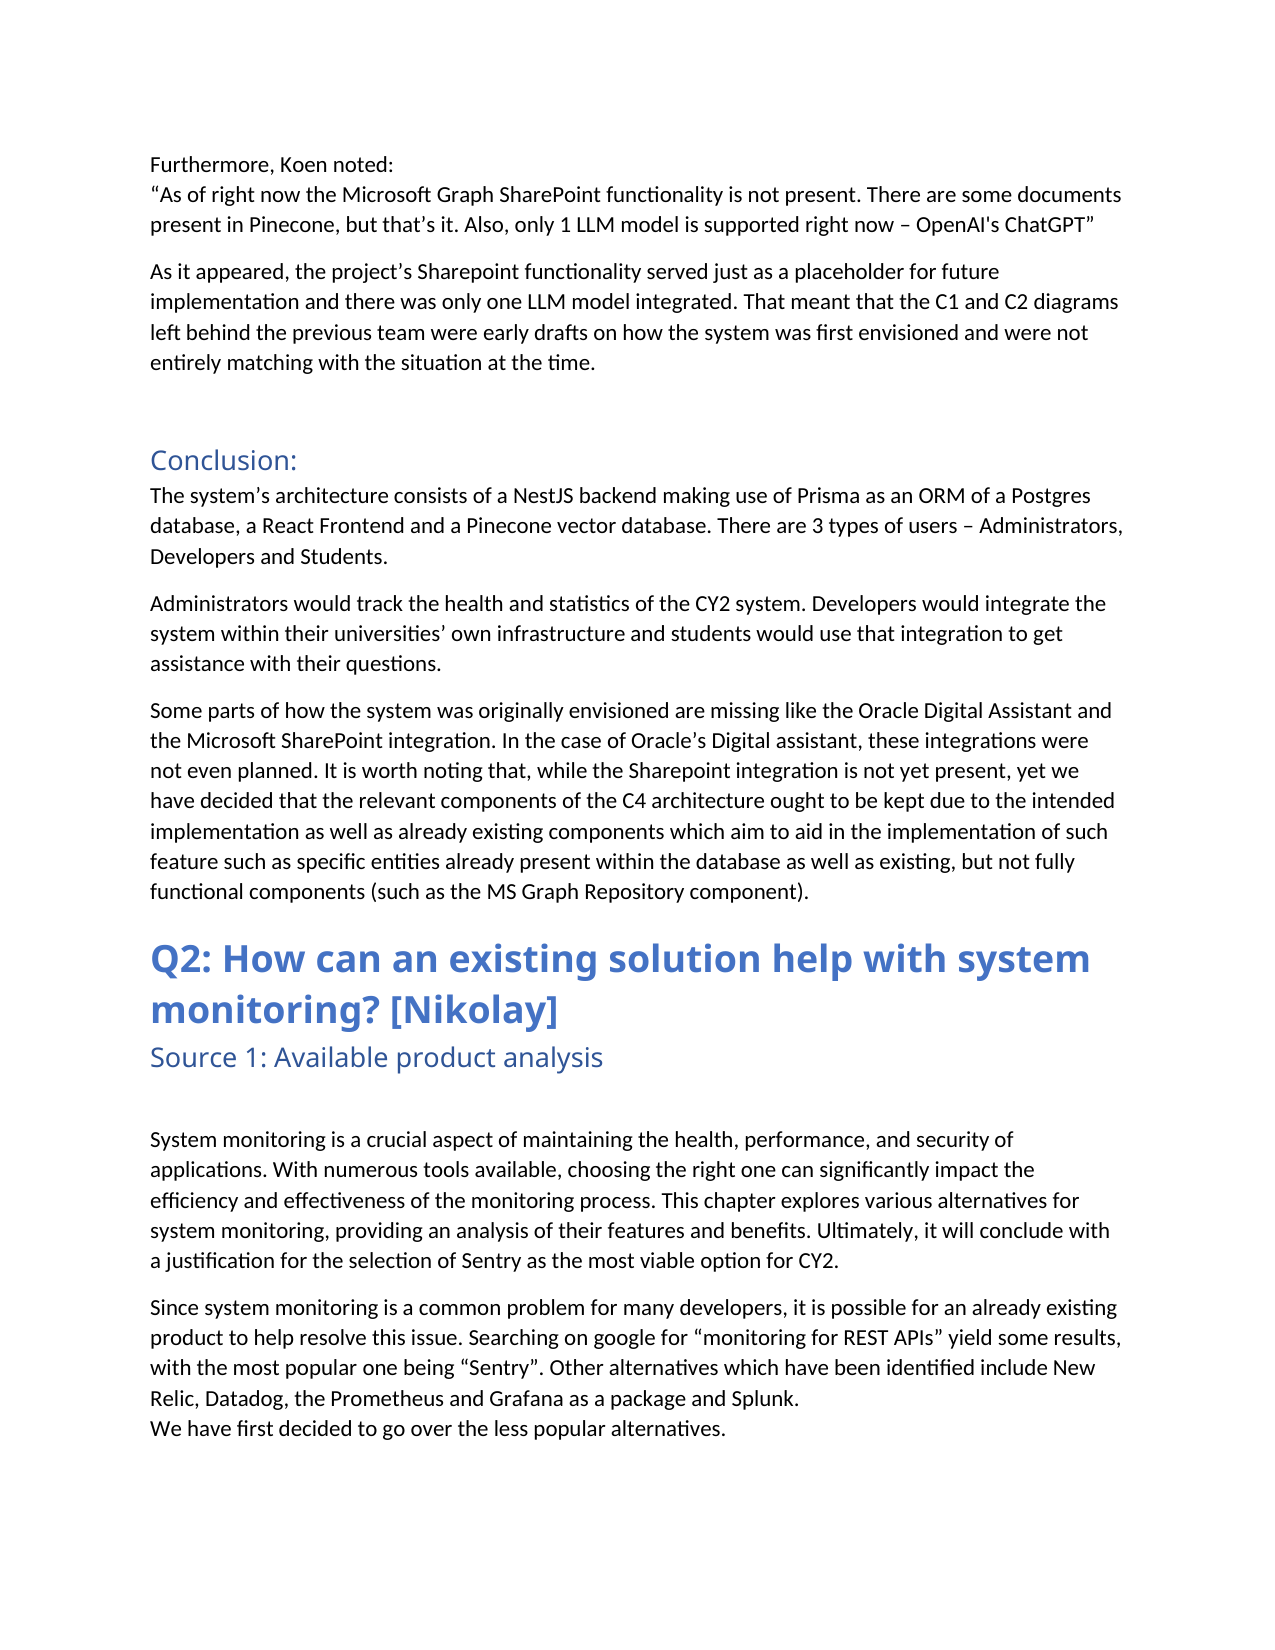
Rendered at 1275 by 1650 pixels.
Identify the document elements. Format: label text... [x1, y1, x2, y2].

text The system’s architecture consists of a NestJS backend making use of Prisma as an ORM of a Postgres database, a React Frontend and a Pinecone vector database. There are 3 types of users – Administrators, Developers and Students. [150, 481, 1125, 570]
text As it appeared, the project’s Sharepoint functionality served just as a placeholder for future implementation and there was only one LLM model integrated. That meant that the C1 and C2 diagrams left behind the previous team were early drafts on how the system was first envisioned and were not entirely matching with the situation at the time. [150, 257, 1125, 376]
text Since system monitoring is a common problem for many developers, it is possible for an already existing product to help resolve this issue. Searching on google for “monitoring for REST APIs” yield some results, with the most popular one being “Sentry”. Other alternatives which have been identified include New Relic, Datadog, the Prometheus and Grafana as a package and Splunk. We have first decided to go over the less popular alternatives. [150, 1293, 1125, 1442]
subtitle Source 1: Available product analysis [150, 1039, 1125, 1076]
text Some parts of how the system was originally envisioned are missing like the Oracle Digital Assistant and the Microsoft SharePoint integration. In the case of Oracle’s Digital assistant, these integrations were not even planned. It is worth noting that, while the Sharepoint integration is not yet present, yet we have decided that the relevant components of the C4 architecture ought to be kept due to the intended implementation as well as already existing components which aim to aid in the implementation of such feature such as specific entities already present within the database as well as existing, but not fully functional components (such as the MS Graph Repository component). [150, 696, 1125, 905]
text Furthermore, Koen noted: “As of right now the Microsoft Graph SharePoint functionality is not present. There are some documents present in Pinecone, but that’s it. Also, only 1 LLM model is supported right now – OpenAI's ChatGPT” [150, 150, 1125, 238]
text Administrators would track the health and statistics of the CY2 system. Developers would integrate the system within their universities’ own infrastructure and students would use that integration to get assistance with their questions. [150, 589, 1125, 677]
text System monitoring is a crucial aspect of maintaining the health, performance, and security of applications. With numerous tools available, choosing the right one can significantly impact the efficiency and effectiveness of the monitoring process. This chapter explores various alternatives for system monitoring, providing an analysis of their features and benefits. Ultimately, it will conclude with a justification for the selection of Sentry as the most viable option for CY2. [150, 1125, 1125, 1274]
subtitle Q2: How can an existing solution help with system monitoring? [Nikolay] [150, 932, 1125, 1034]
subtitle Conclusion: [150, 442, 1125, 478]
